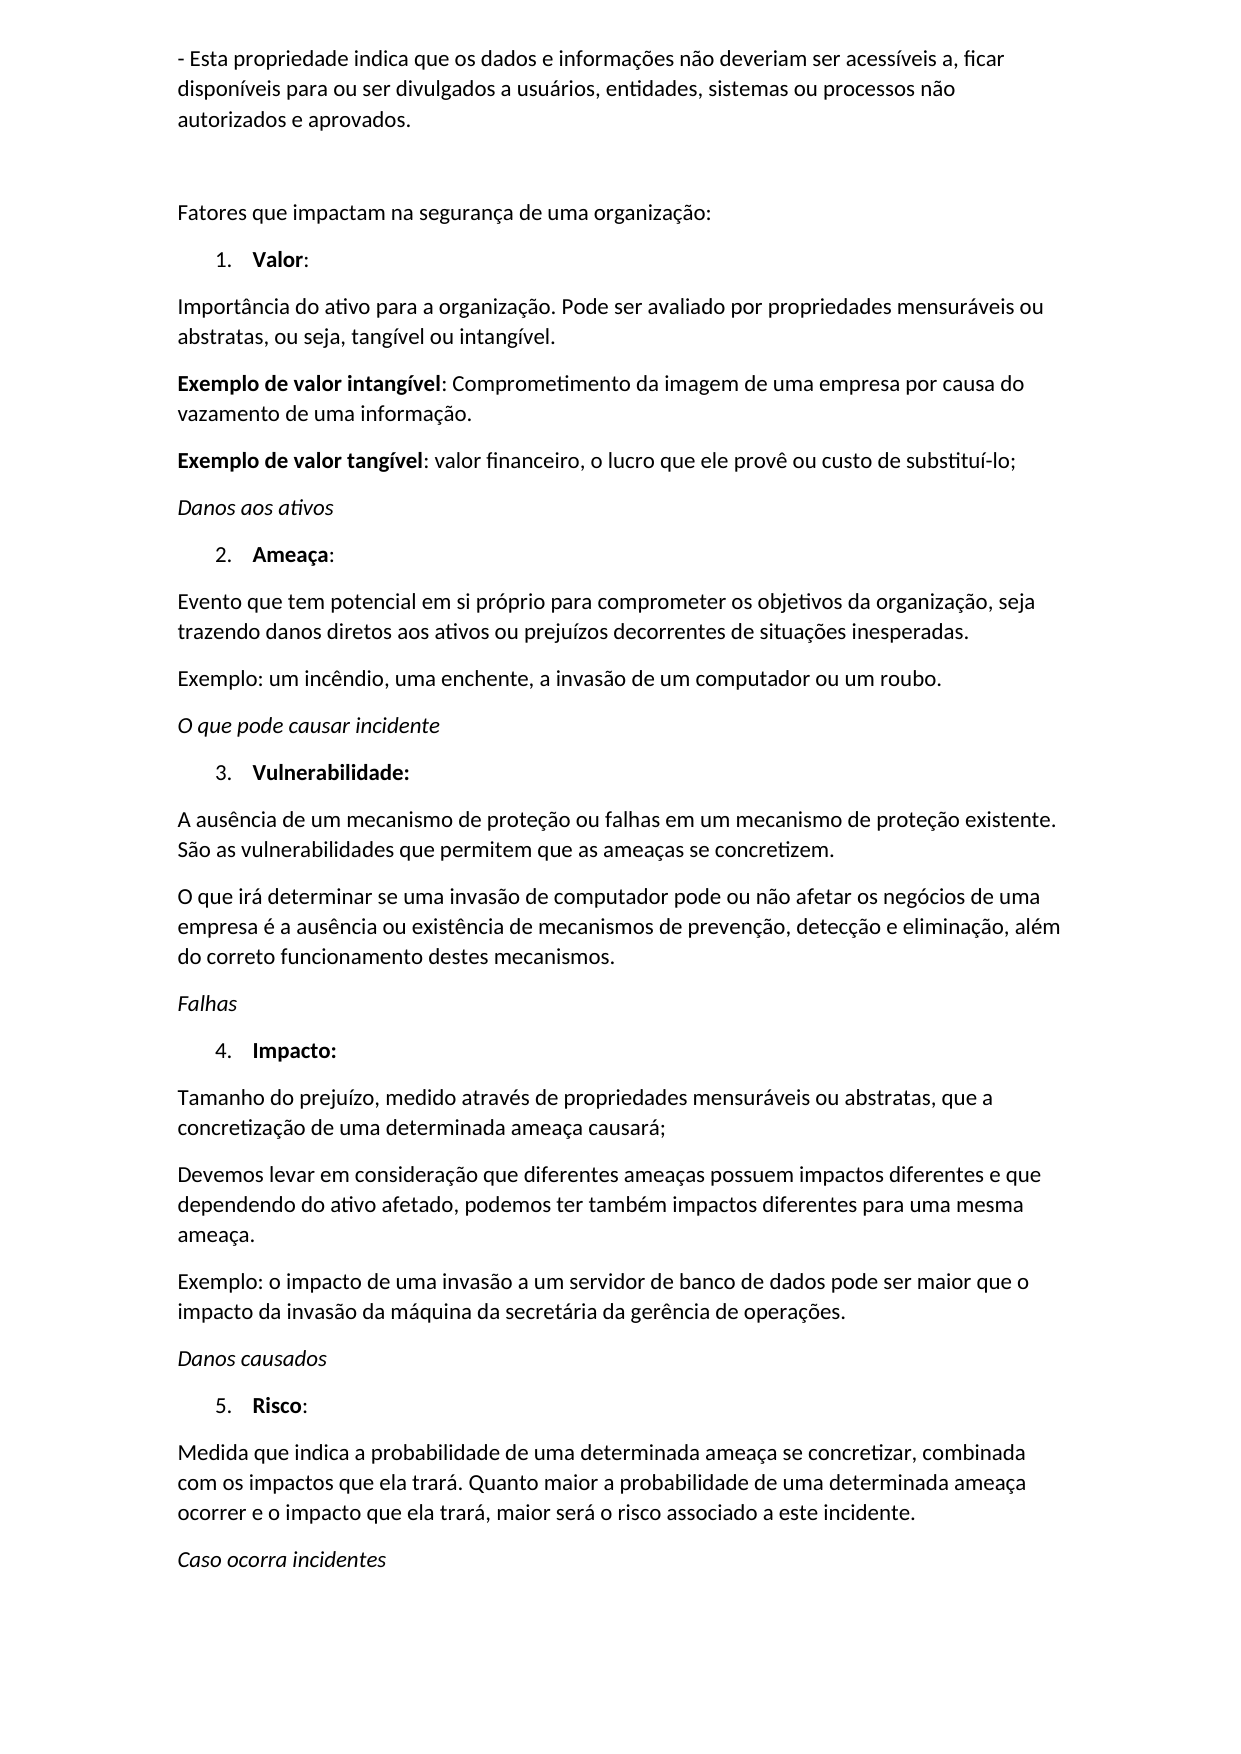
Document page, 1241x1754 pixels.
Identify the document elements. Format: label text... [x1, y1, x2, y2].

text Fatores que impactam na segurança de uma organização: [177, 198, 1063, 227]
list Ameaça: [215, 540, 1063, 568]
list Valor: [215, 245, 1063, 273]
text Exemplo: o impacto de uma invasão a um servidor de banco de dados pode ser maior que o impacto da invasão da máquina da secretária da gerência de operações. [177, 1267, 1063, 1326]
text O que irá determinar se uma invasão de computador pode ou não afetar os negócios de uma empresa é a ausência ou existência de mecanismos de prevenção, detecção e eliminação, além do correto funcionamento destes mecanismos. [177, 882, 1063, 970]
text O que pode causar incidente [177, 711, 1063, 739]
text Exemplo de valor intangível: Comprometimento da imagem de uma empresa por causa do vazamento de uma informação. [177, 369, 1063, 428]
text Tamanho do prejuízo, medido através de propriedades mensuráveis ou abstratas, que a concretização de uma determinada ameaça causará; [177, 1083, 1063, 1141]
text Importância do ativo para a organização. Pode ser avaliado por propriedades mensuráveis ou abstratas, ou seja, tangível ou intangível. [177, 292, 1063, 351]
text Medida que indica a probabilidade de uma determinada ameaça se concretizar, combinada com os impactos que ela trará. Quanto maior a probabilidade de uma determinada ameaça ocorrer e o impacto que ela trará, maior será o risco associado a este incidente. [177, 1438, 1063, 1527]
text Caso ocorra incidentes [177, 1545, 1063, 1573]
text Exemplo: um incêndio, uma enchente, a invasão de um computador ou um roubo. [177, 664, 1063, 692]
text Evento que tem potencial em si próprio para comprometer os objetivos da organização, seja trazendo danos diretos aos ativos ou prejuízos decorrentes de situações inesperadas. [177, 587, 1063, 645]
text Danos causados [177, 1344, 1063, 1372]
list Impacto: [215, 1036, 1063, 1064]
list Vulnerabilidade: [215, 758, 1063, 786]
text Exemplo de valor tangível: valor financeiro, o lucro que ele provê ou custo de substituí-lo; [177, 446, 1063, 474]
text Danos aos ativos [177, 493, 1063, 521]
text - Esta propriedade indica que os dados e informações não deveriam ser acessíveis a, ficar disponíveis para ou ser divulgados a usuários, entidades, sistemas ou processos não autorizados e aprovados. [177, 44, 1063, 133]
text A ausência de um mecanismo de proteção ou falhas em um mecanismo de proteção existente. São as vulnerabilidades que permitem que as ameaças se concretizem. [177, 805, 1063, 863]
text Falhas [177, 989, 1063, 1017]
text Devemos levar em consideração que diferentes ameaças possuem impactos diferentes e que dependendo do ativo afetado, podemos ter também impactos diferentes para uma mesma ameaça. [177, 1160, 1063, 1248]
list Risco: [215, 1391, 1063, 1419]
